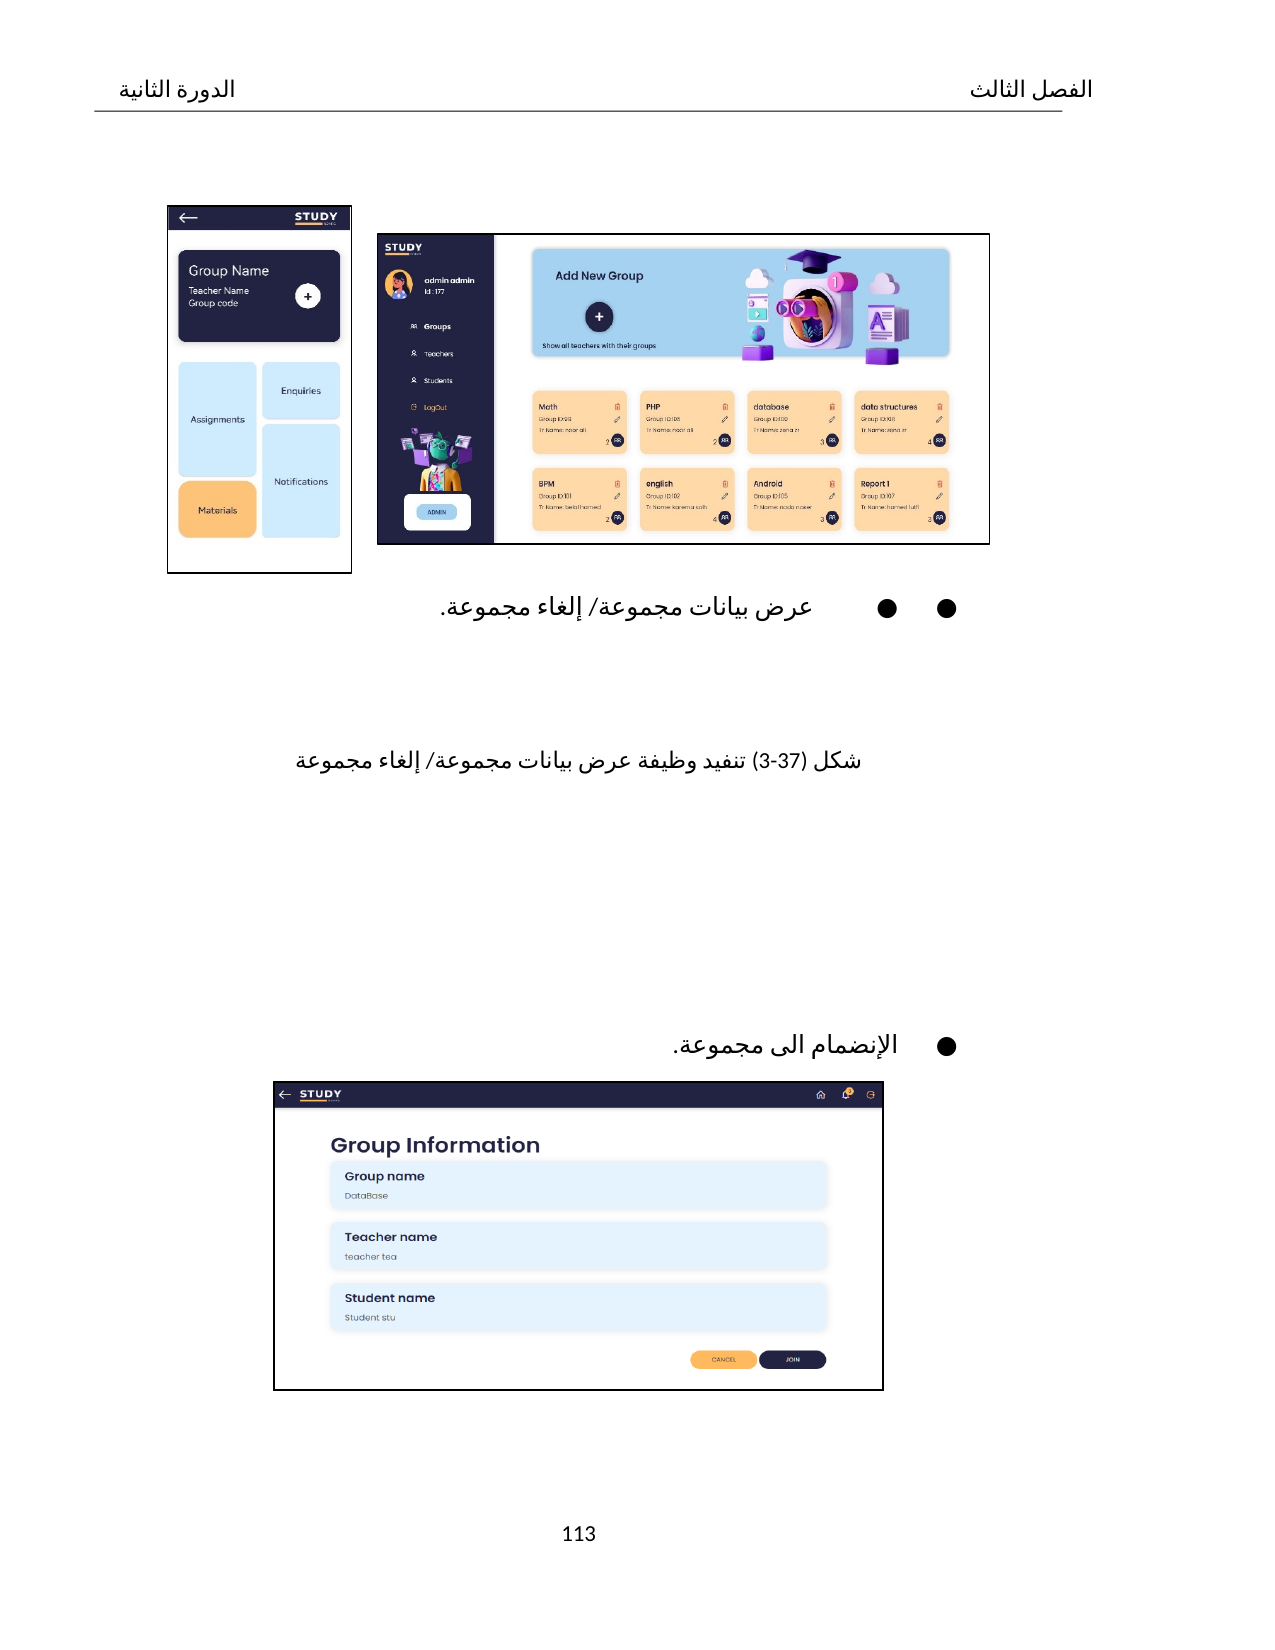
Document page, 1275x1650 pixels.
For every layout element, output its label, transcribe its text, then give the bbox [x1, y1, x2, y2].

list الإنضمام الى مجموعة. [118, 1017, 936, 1068]
picture [168, 207, 350, 572]
picture [378, 235, 989, 543]
picture [275, 1083, 882, 1369]
text شكل (37-3) تنفيد وظيفة عرض بيانات مجموعة/ إلغاء مجموعة [118, 746, 1039, 774]
